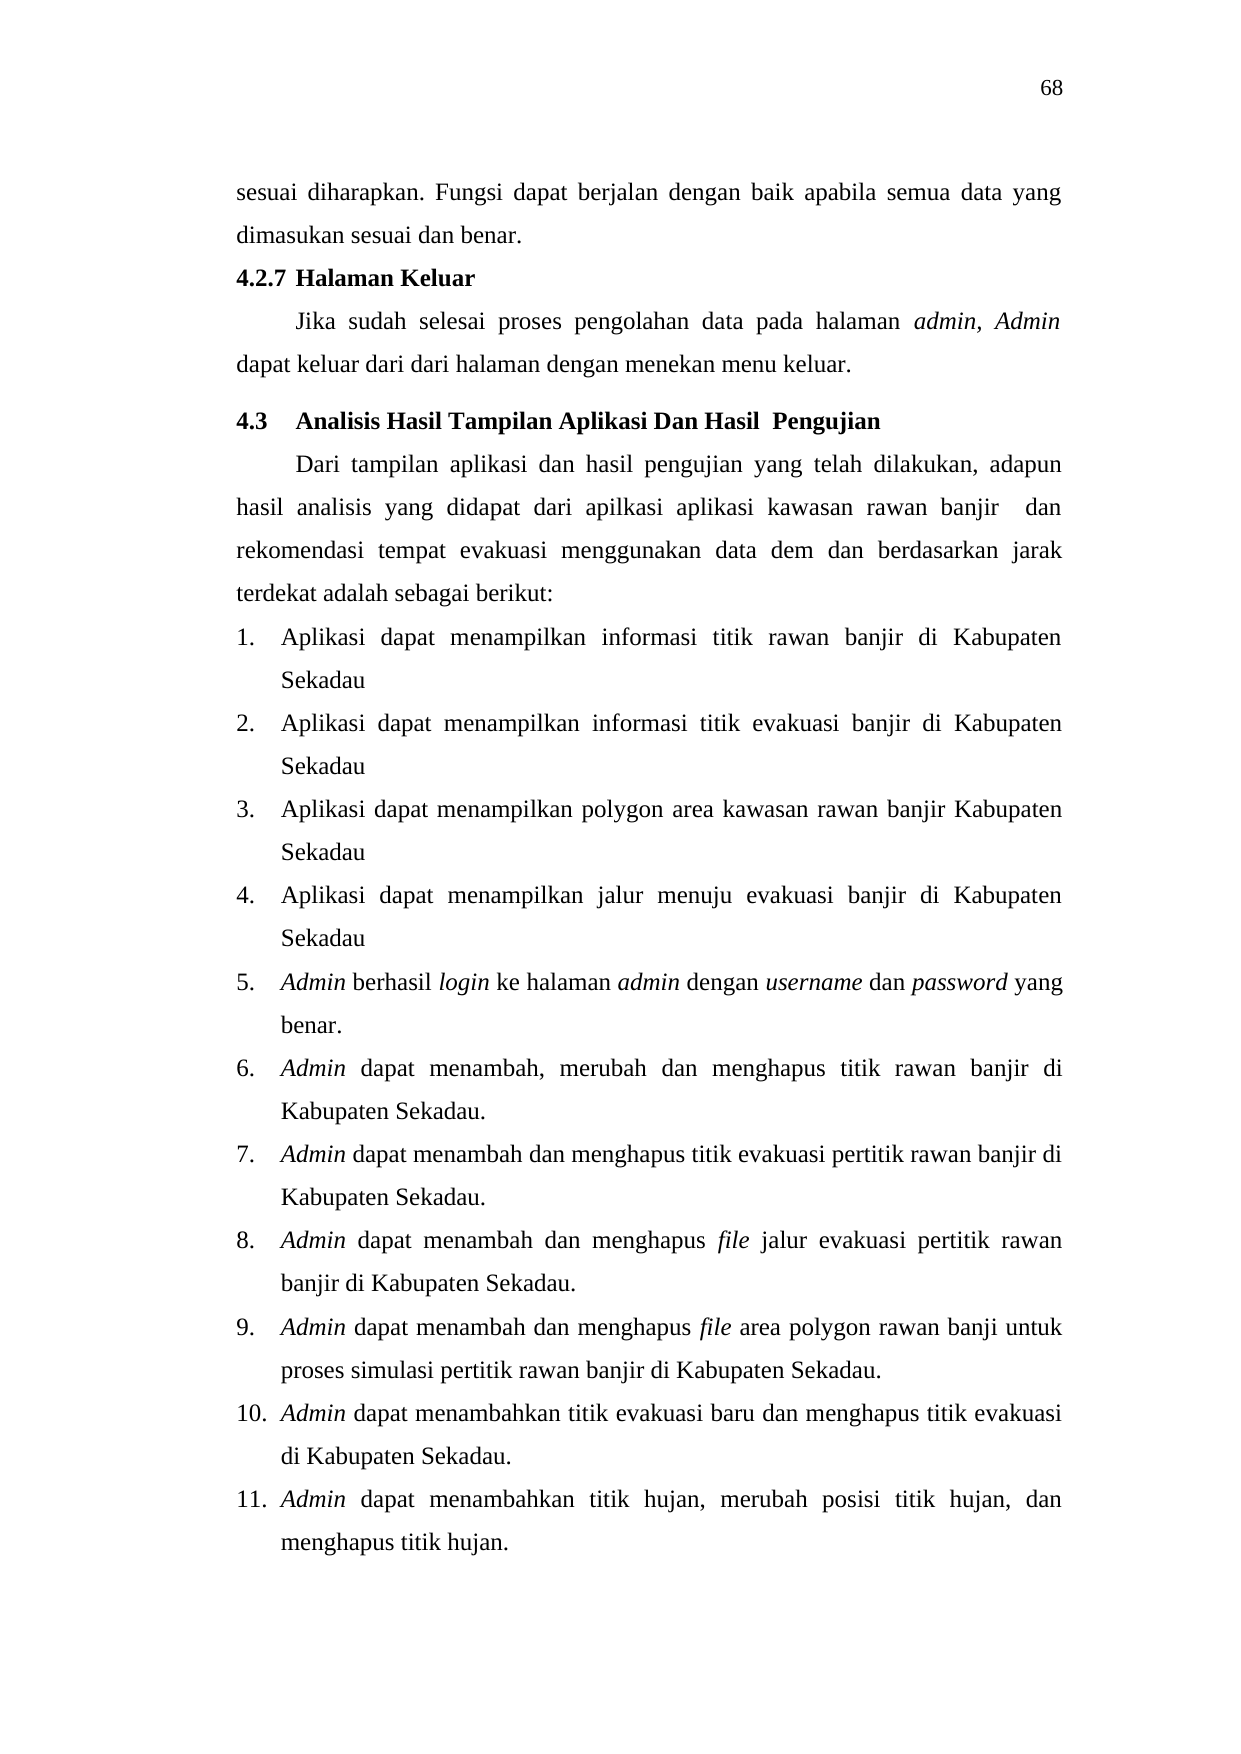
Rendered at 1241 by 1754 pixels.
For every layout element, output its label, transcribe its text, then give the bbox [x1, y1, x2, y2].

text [236, 177, 1063, 249]
list Aplikasi dapat menampilkan informasi titik rawan banjir di Kabupaten Sekadau [236, 622, 1063, 693]
list Aplikasi dapat menampilkan polygon area kawasan rawan banjir Kabupaten Sekadau [236, 794, 1063, 866]
list Admin dapat menambah dan menghapus file area polygon rawan banji untuk proses simulasi pertitik rawan banjir di Kabupaten Sekadau. [236, 1312, 1063, 1383]
list Admin dapat menambah, merubah dan menghapus titik rawan banjir di Kabupaten Sekadau. [236, 1053, 1063, 1125]
list Analisis Hasil Tampilan Aplikasi Dan Hasil Pengujian [236, 406, 1063, 435]
list Admin berhasil login ke halaman admin dengan username dan password yang benar. [236, 967, 1063, 1038]
list Admin dapat menambahkan titik evakuasi baru dan menghapus titik evakuasi di Kabupaten Sekadau. [236, 1398, 1063, 1470]
list Aplikasi dapat menampilkan informasi titik evakuasi banjir di Kabupaten Sekadau [236, 708, 1063, 780]
list Admin dapat menambah dan menghapus titik evakuasi pertitik rawan banjir di Kabupaten Sekadau. [236, 1139, 1063, 1211]
list Aplikasi dapat menampilkan jalur menuju evakuasi banjir di Kabupaten Sekadau [236, 880, 1063, 952]
list Admin dapat menambah dan menghapus file jalur evakuasi pertitik rawan banjir di Kabupaten Sekadau. [236, 1225, 1063, 1297]
text Jika sudah selesai proses pengolahan data pada halaman admin, Admin dapat keluar dari dari halaman dengan menekan menu keluar. [236, 306, 1063, 378]
subtitle Halaman Keluar [236, 263, 1063, 292]
list Admin dapat menambahkan titik hujan, merubah posisi titik hujan, dan menghapus titik hujan. [236, 1484, 1063, 1556]
text Dari tampilan aplikasi dan hasil pengujian yang telah dilakukan, adapun hasil analisis yang didapat dari apilkasi aplikasi kawasan rawan banjir dan rekomendasi tempat evakuasi menggunakan data dem dan berdasarkan jarak terdekat adalah sebagai berikut: [236, 449, 1063, 607]
